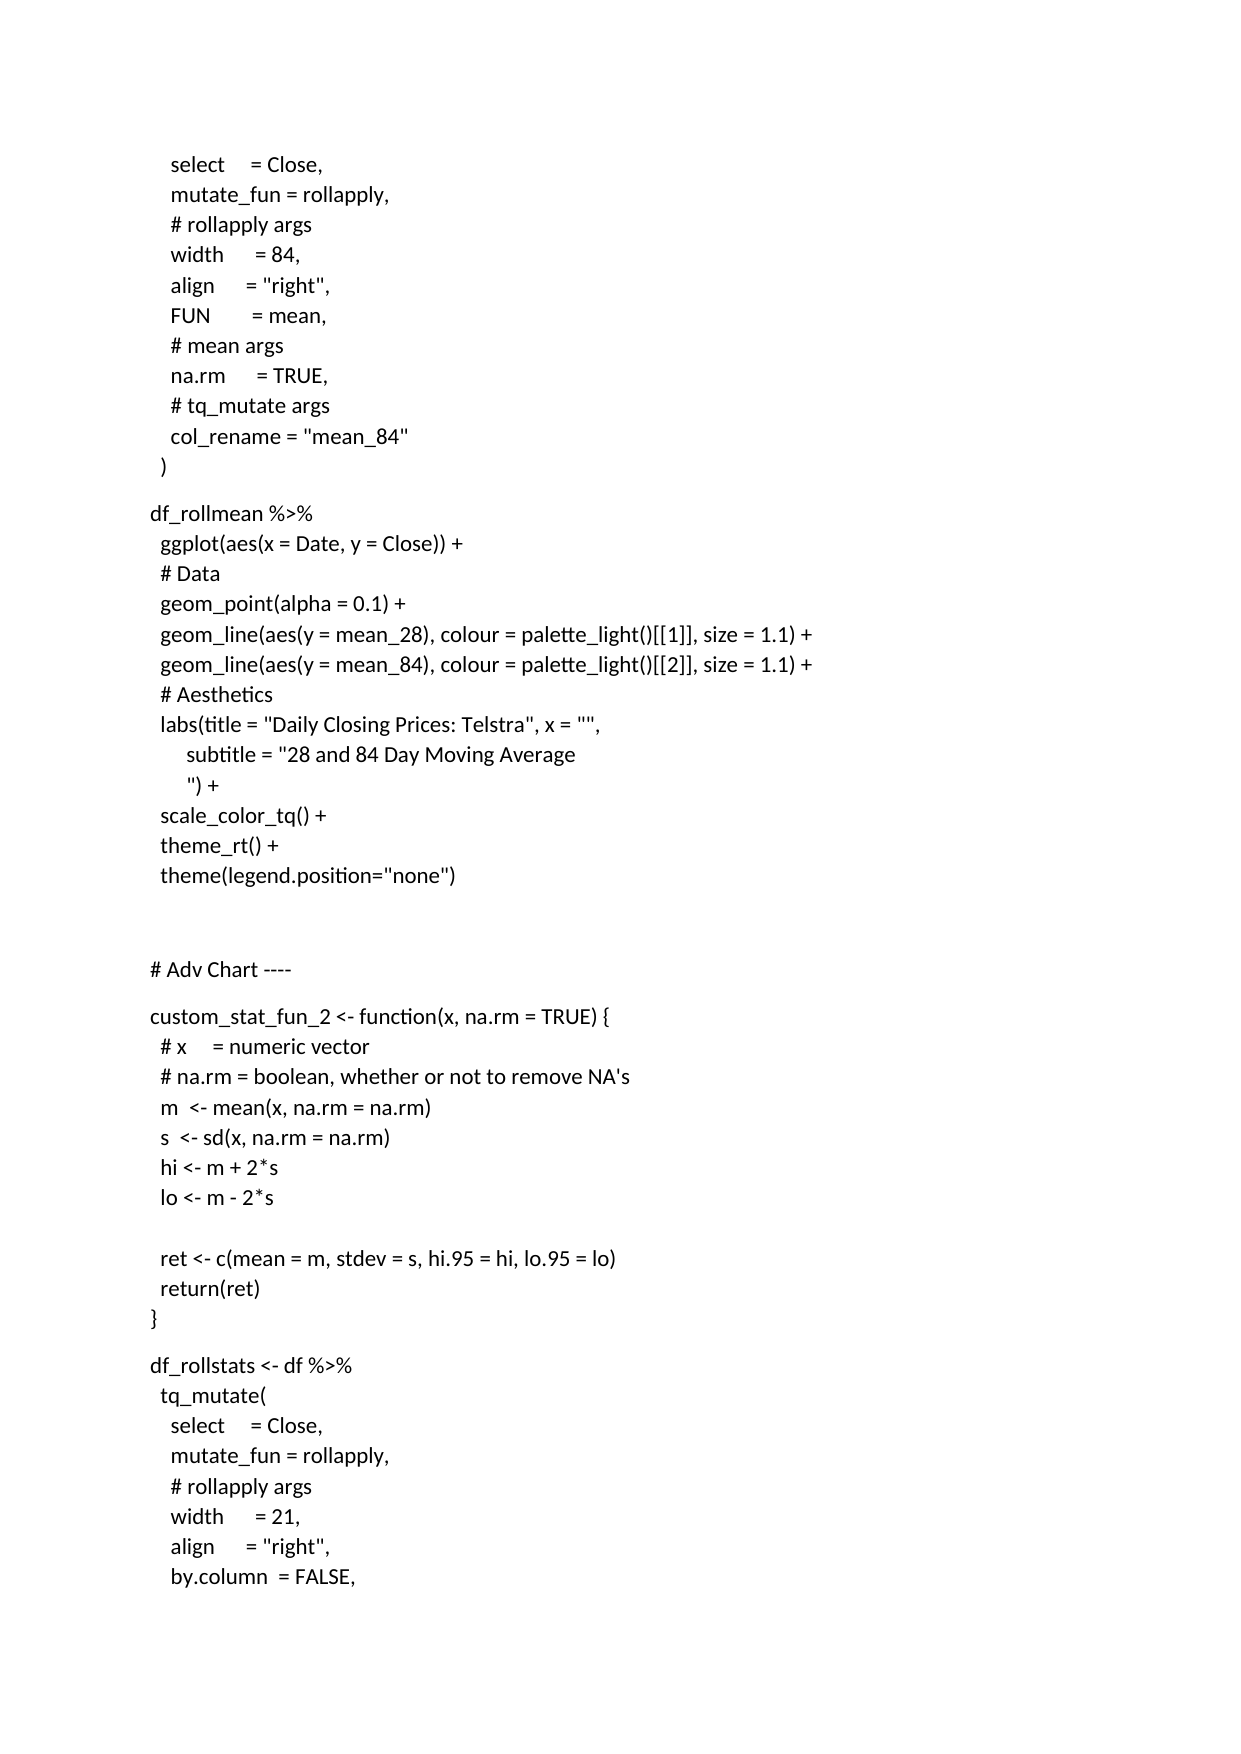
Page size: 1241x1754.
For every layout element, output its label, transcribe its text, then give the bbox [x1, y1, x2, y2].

text custom_stat_fun_2 <- function(x, na.rm = TRUE) { # x = numeric vector # na.rm = boolean, whether or not to remove NA's m <- mean(x, na.rm = na.rm) s <- sd(x, na.rm = na.rm) hi <- m + 2*s lo <- m - 2*s ret <- c(mean = m, stdev = s, hi.95 = hi, lo.95 = lo) return(ret) } [150, 1002, 1090, 1332]
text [150, 150, 1090, 480]
text df_rollmean %>% ggplot(aes(x = Date, y = Close)) + # Data geom_point(alpha = 0.1) + geom_line(aes(y = mean_28), colour = palette_light()[[1]], size = 1.1) + geom_line(aes(y = mean_84), colour = palette_light()[[2]], size = 1.1) + # Aesthetics labs(title = "Daily Closing Prices: Telstra", x = "", subtitle = "28 and 84 Day Moving Average ") + scale_color_tq() + theme_rt() + theme(legend.position="none") [150, 499, 1090, 889]
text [150, 1351, 1090, 1591]
text # Adv Chart ---- [150, 955, 1090, 983]
